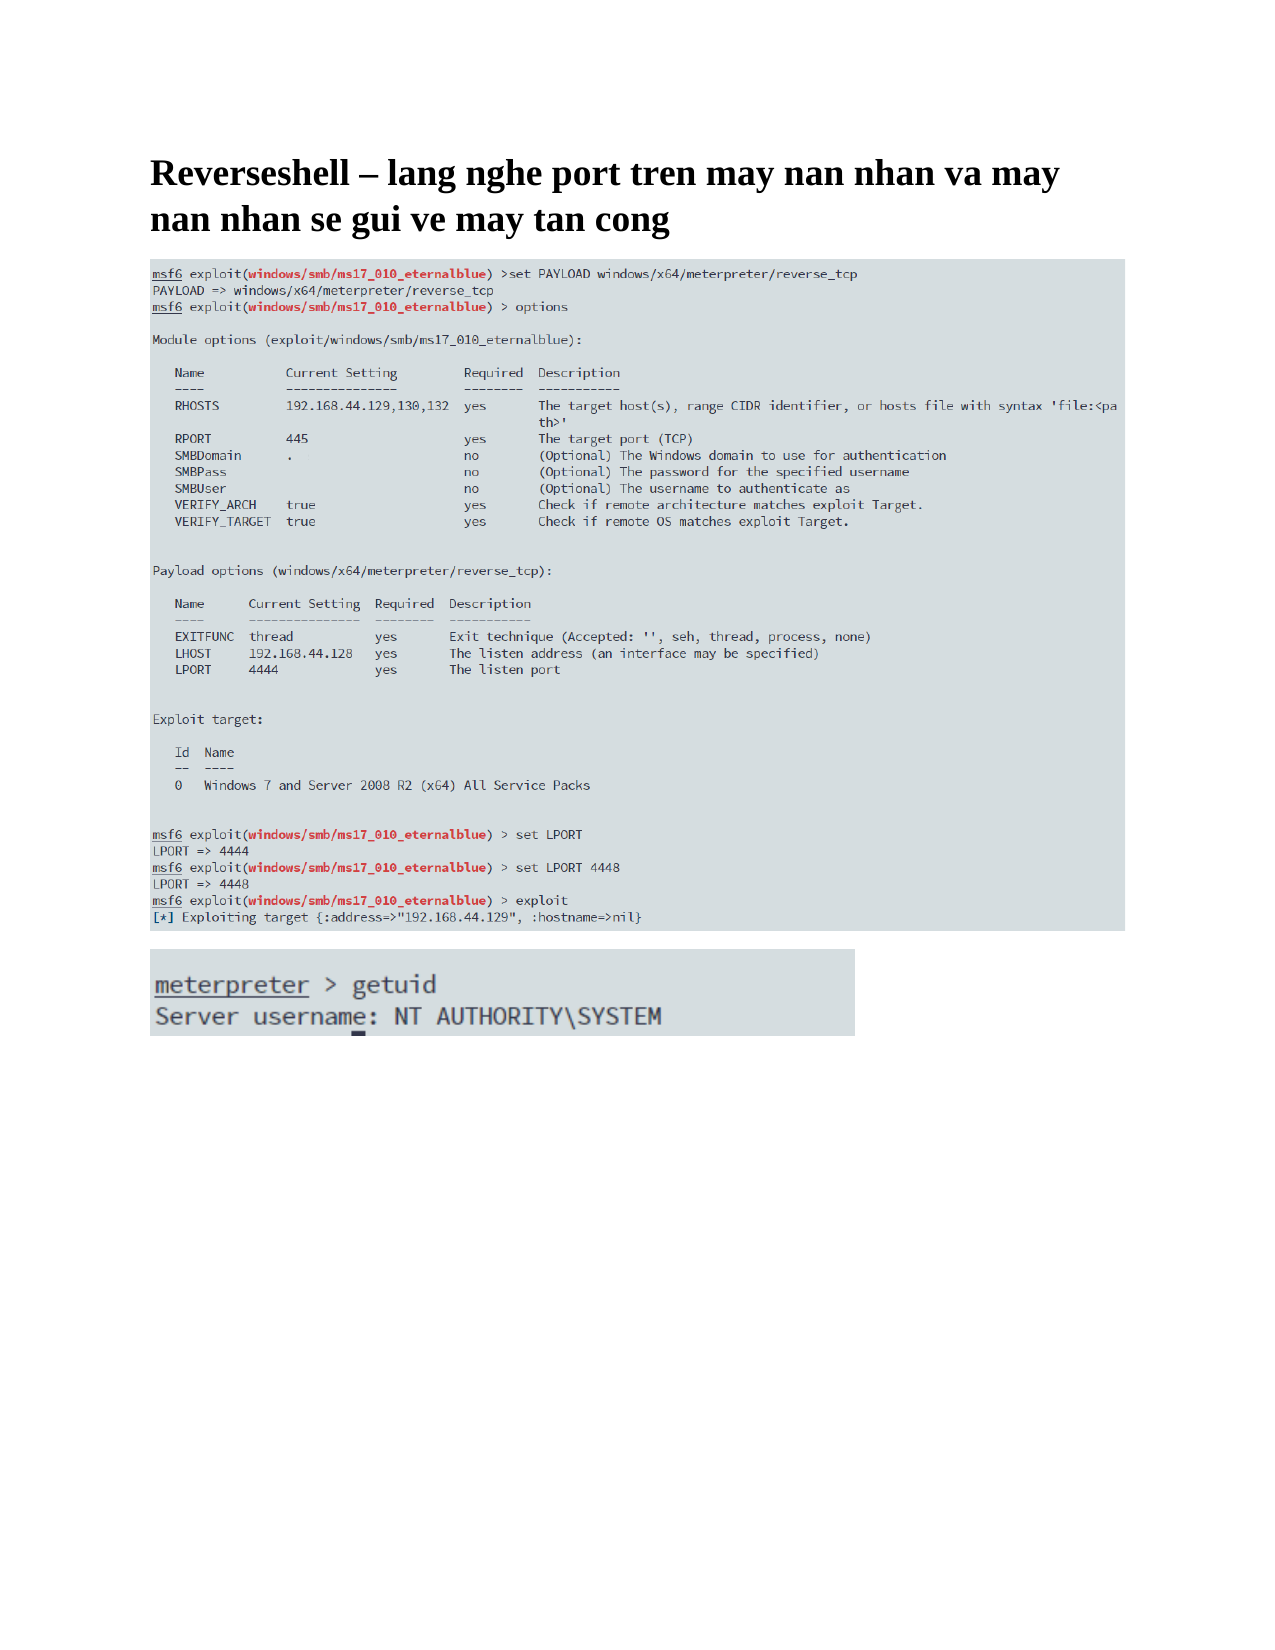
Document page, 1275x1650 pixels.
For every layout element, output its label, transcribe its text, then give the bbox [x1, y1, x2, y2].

picture [150, 949, 855, 1036]
picture [150, 259, 1125, 931]
text Reverseshell – lang nghe port tren may nan nhan va may nan nhan se gui ve may tan cong [150, 150, 1125, 240]
